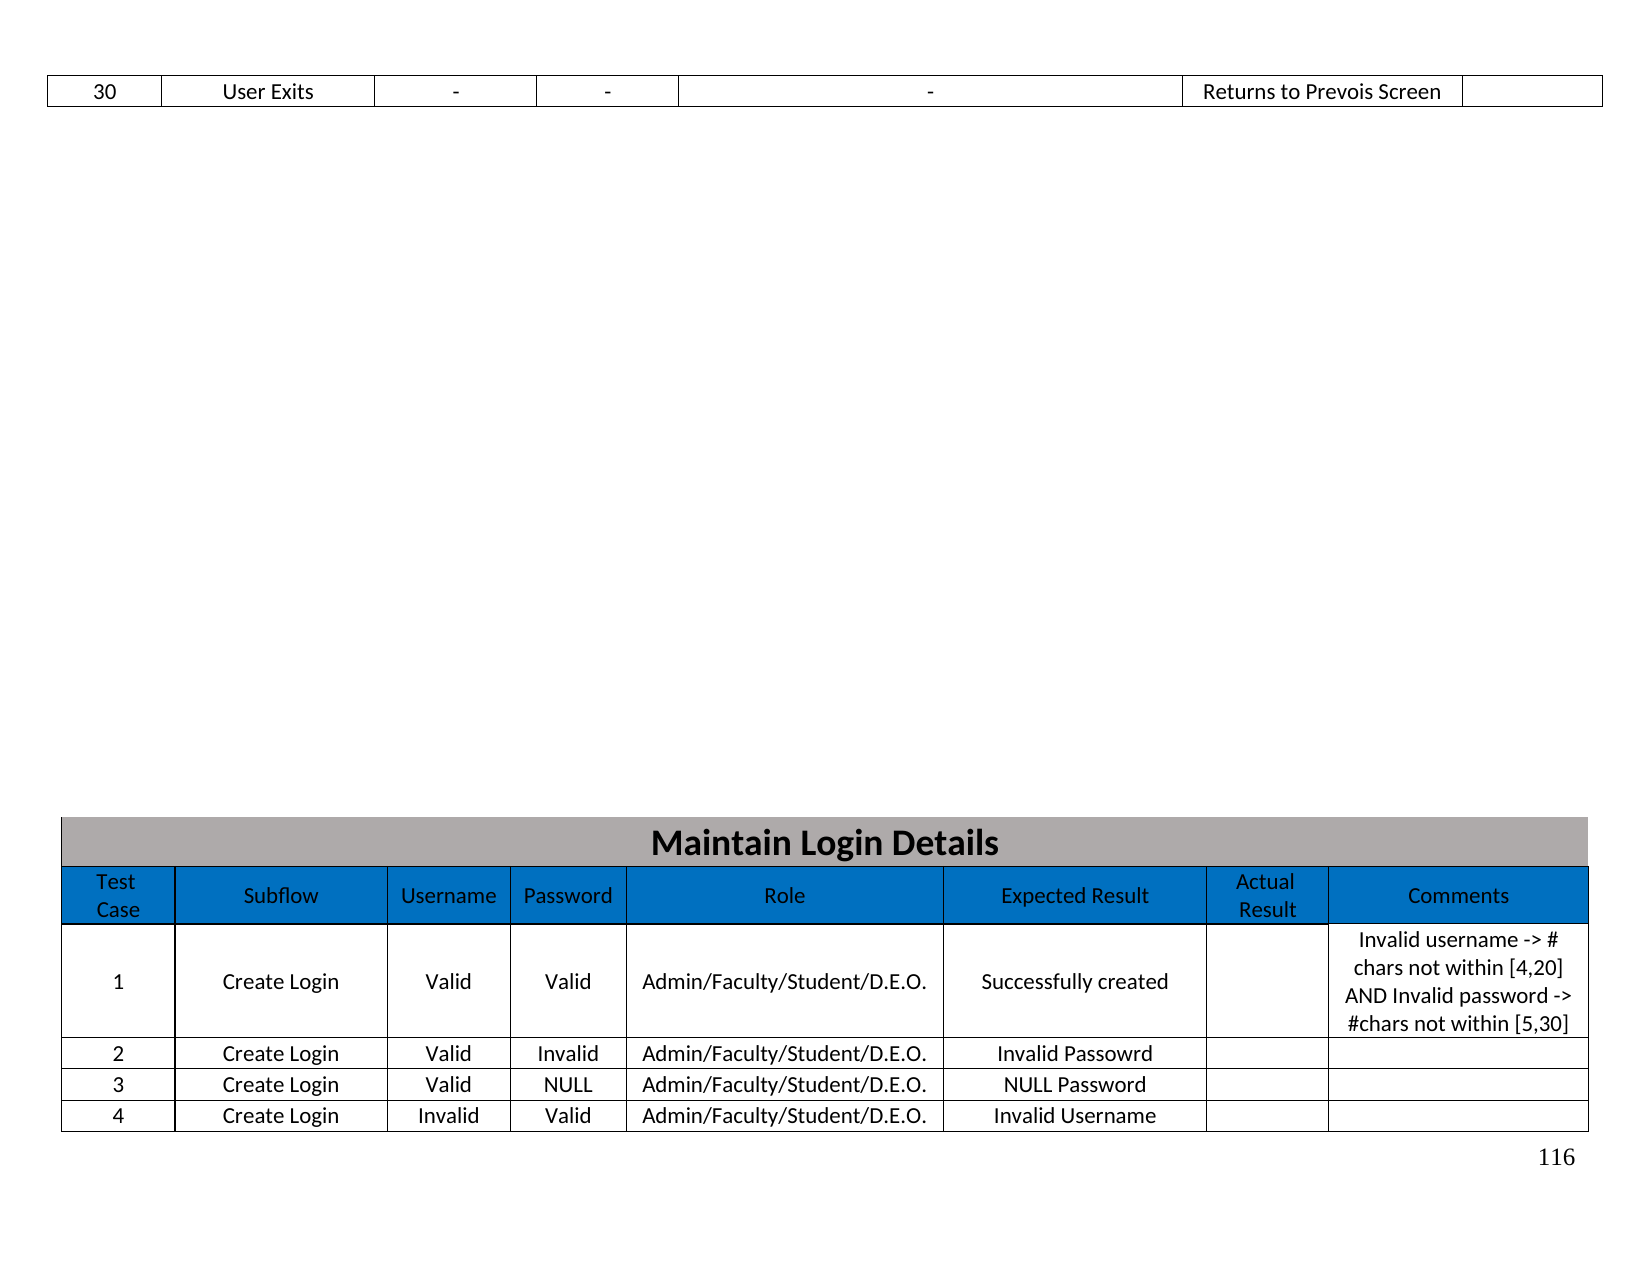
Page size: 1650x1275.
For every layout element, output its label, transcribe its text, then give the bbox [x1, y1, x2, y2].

table_cell Valid [388, 1069, 510, 1099]
table_cell [1463, 76, 1602, 106]
table_cell Valid [388, 1038, 510, 1068]
table_cell 30 [48, 76, 161, 106]
table_cell Valid [388, 925, 510, 1037]
table_cell Username [388, 867, 510, 923]
table_cell Create Login [176, 1038, 387, 1068]
table_cell Valid [511, 925, 626, 1037]
table_cell Password [511, 867, 626, 923]
table_cell [1207, 1069, 1328, 1099]
table_cell Invalid [511, 1038, 626, 1068]
table_cell Invalid username -> # chars not within [4,20] AND Invalid password -> #chars not within [5,30] [1329, 924, 1588, 1037]
table_cell Actual Result [1207, 867, 1328, 923]
table_cell Valid [511, 1101, 626, 1131]
table_cell Create Login [176, 1101, 387, 1131]
table_header Maintain Login Details [62, 817, 1588, 866]
table_cell [1207, 1038, 1328, 1068]
table_cell [1329, 1038, 1588, 1068]
table_cell Returns to Prevois Screen [1183, 76, 1462, 106]
table_cell Create Login [176, 1069, 387, 1099]
table_cell Admin/Faculty/Student/D.E.O. [627, 925, 943, 1037]
table_cell 2 [62, 1038, 174, 1068]
table_cell [1329, 1101, 1588, 1131]
table_cell - [679, 76, 1182, 106]
table_cell Successfully created [944, 925, 1206, 1037]
table_cell Role [627, 867, 943, 923]
table_cell Test Case [62, 867, 174, 923]
table_cell NULL Password [944, 1069, 1206, 1099]
table_cell Admin/Faculty/Student/D.E.O. [627, 1069, 943, 1099]
table_cell Invalid Username [944, 1101, 1206, 1131]
table_cell Expected Result [944, 867, 1206, 923]
table_cell User Exits [162, 76, 374, 106]
table_cell 3 [62, 1069, 174, 1099]
table_cell - [375, 76, 536, 106]
table_cell Invalid [388, 1101, 510, 1131]
table_cell NULL [511, 1069, 626, 1099]
table_cell [1329, 1069, 1588, 1099]
table_cell Admin/Faculty/Student/D.E.O. [627, 1038, 943, 1068]
table_cell 4 [62, 1101, 174, 1131]
table_cell Create Login [176, 925, 387, 1037]
table_cell Subflow [176, 867, 387, 923]
table_cell [1207, 925, 1328, 1037]
table_cell [1207, 1101, 1328, 1131]
table_cell - [537, 76, 678, 106]
table_cell 1 [62, 925, 174, 1037]
table_cell Invalid Passowrd [944, 1038, 1206, 1068]
table_cell Comments [1329, 867, 1588, 923]
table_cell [627, 1101, 943, 1131]
